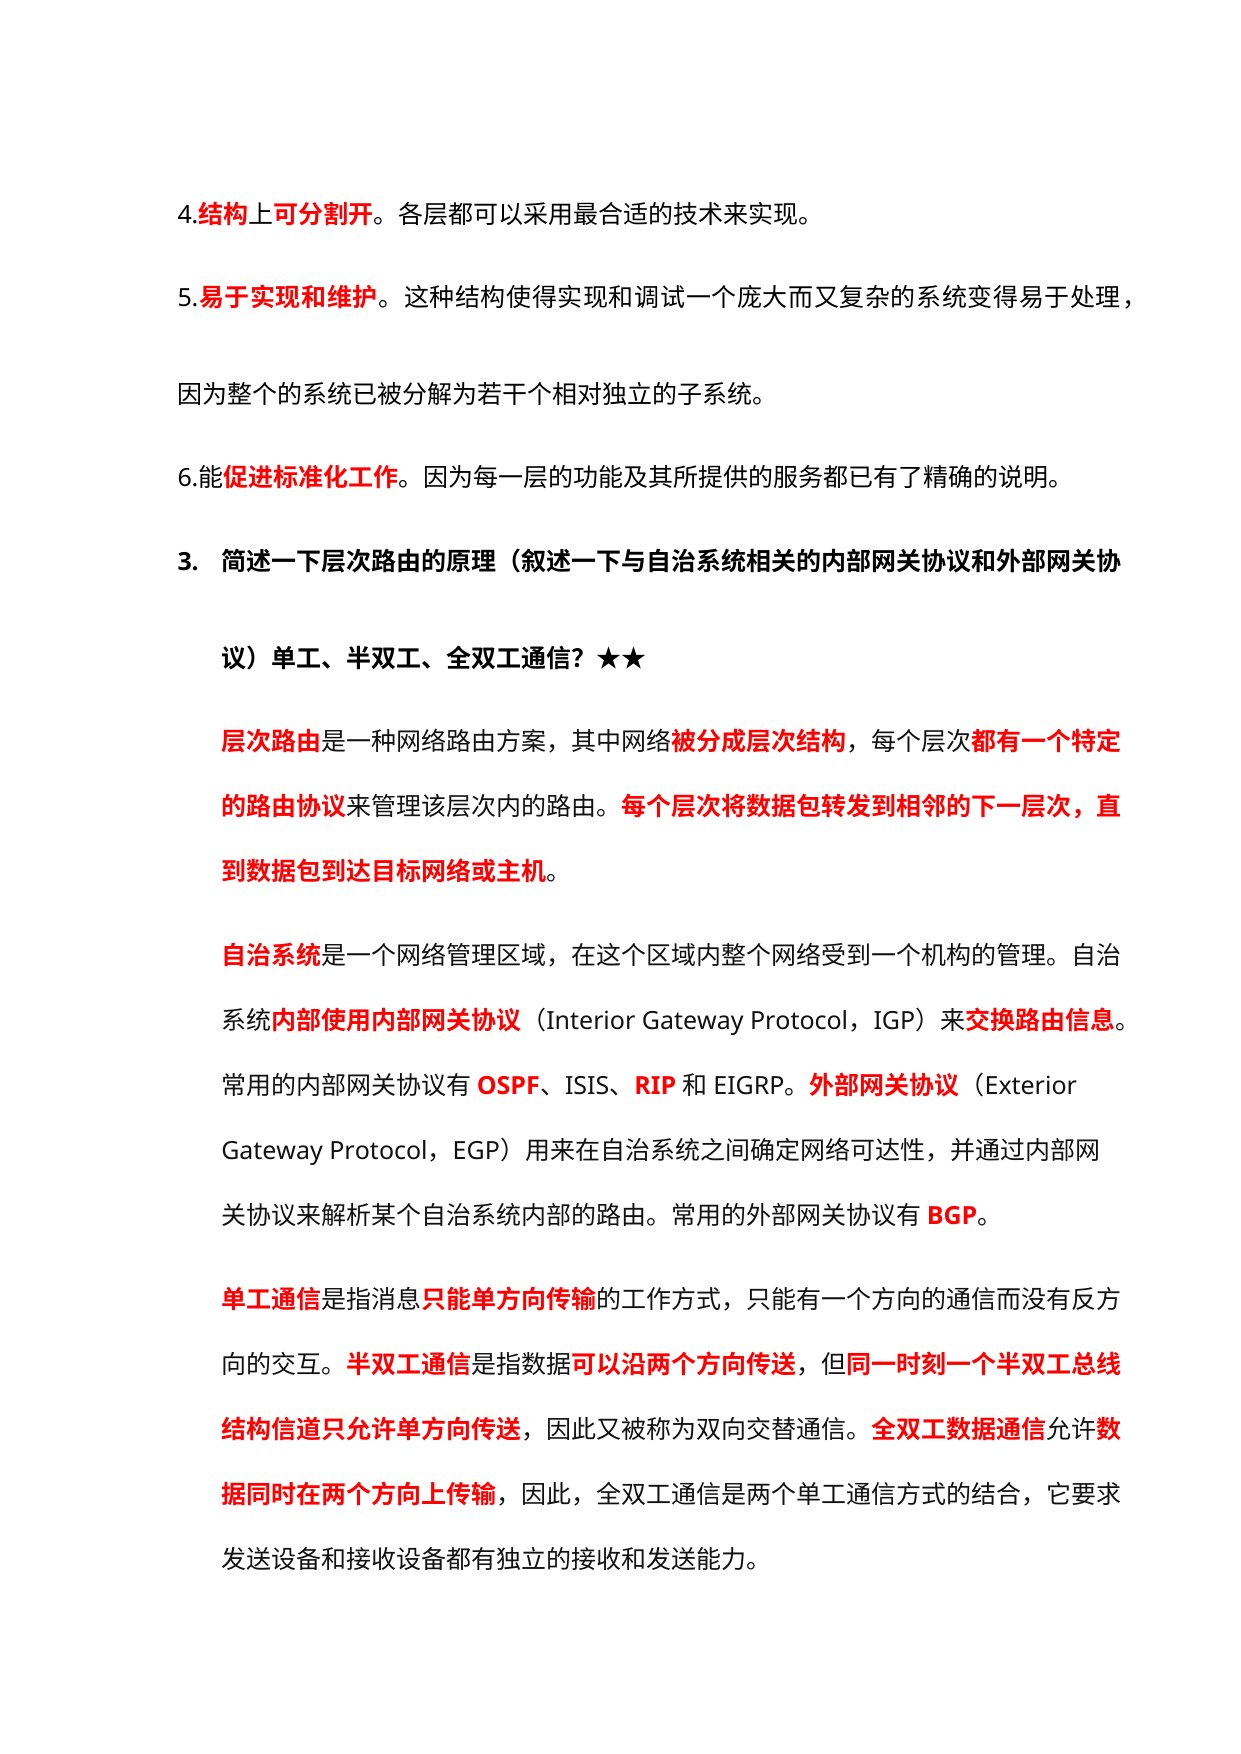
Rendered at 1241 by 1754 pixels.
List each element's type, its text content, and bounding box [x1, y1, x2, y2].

text 5.易于实现和维护。这种结构使得实现和调试一个庞大而又复杂的系统变得易于处理，因为整个的系统已被分解为若干个相对独立的子系统。 [177, 263, 1122, 425]
text 4.结构上可分割开。各层都可以采用最合适的技术来实现。 [177, 180, 1122, 245]
subtitle 简述一下层次路由的原理（叙述一下与自治系统相关的内部网关协议和外部网关协议）单工、半双工、全双工通信？★★ [177, 527, 1122, 689]
text 层次路由是一种网络路由方案，其中网络被分成层次结构，每个层次都有一个特定的路由协议来管理该层次内的路由。每个层次将数据包转发到相邻的下一层次，直到数据包到达目标网络或主机。 [221, 707, 1122, 902]
text 6.能促进标准化工作。因为每一层的功能及其所提供的服务都已有了精确的说明。 [177, 443, 1122, 508]
text 自治系统是一个网络管理区域，在这个区域内整个网络受到一个机构的管理。自治系统内部使用内部网关协议（Interior Gateway Protocol，IGP）来交换路由信息。常用的内部网关协议有 OSPF、ISIS、RIP 和 EIGRP。外部网关协议（Exterior Gateway Protocol，EGP）用来在自治系统之间确定网络可达性，并通过内部网关协议来解析某个自治系统内部的路由。常用的外部网关协议有 BGP。 [221, 921, 1122, 1246]
text 单工通信是指消息只能单方向传输的工作方式，只能有一个方向的通信而没有反方向的交互。半双工通信是指数据可以沿两个方向传送，但同一时刻一个半双工总线结构信道只允许单方向传送，因此又被称为双向交替通信。全双工数据通信允许数据同时在两个方向上传输，因此，全双工通信是两个单工通信方式的结合，它要求发送设备和接收设备都有独立的接收和发送能力。 [221, 1265, 1122, 1590]
